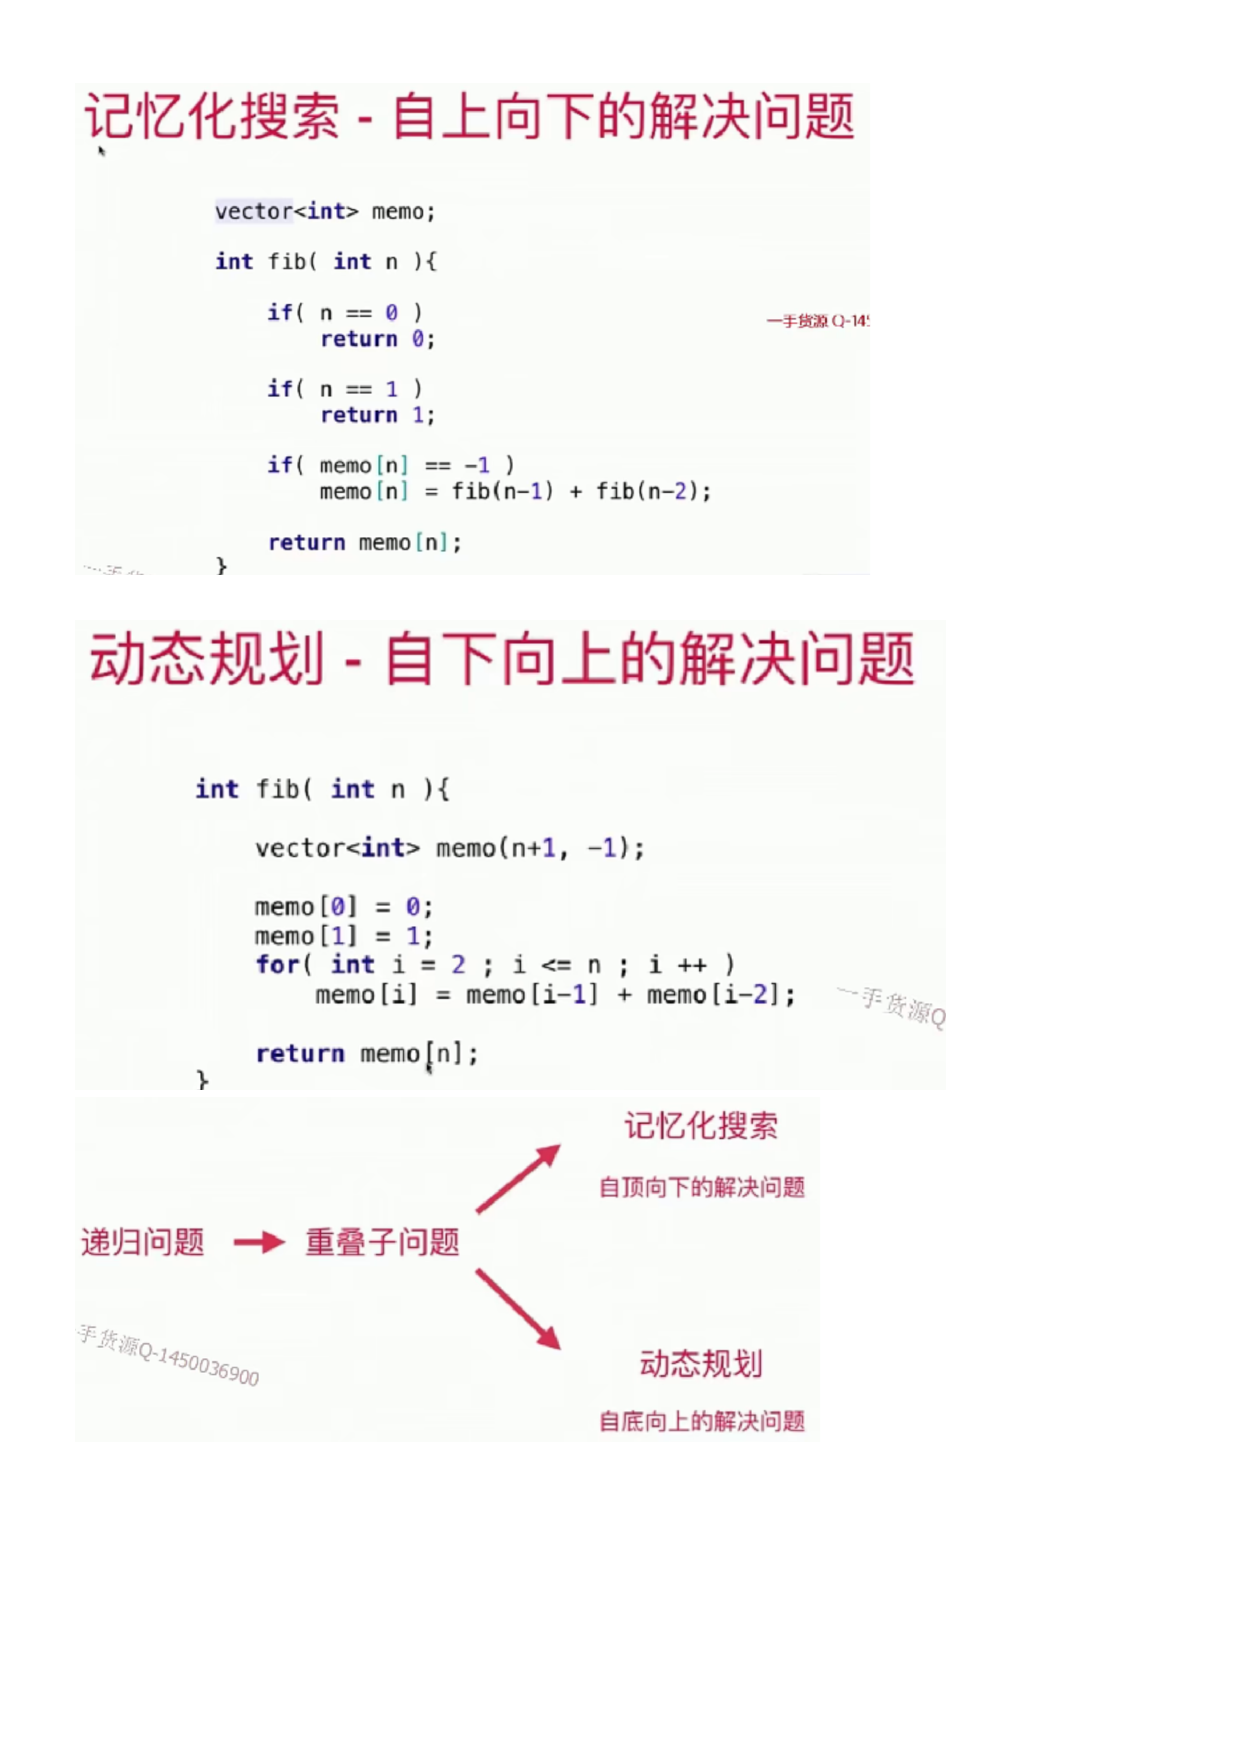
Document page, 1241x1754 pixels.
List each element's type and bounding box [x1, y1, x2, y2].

picture [75, 620, 946, 1090]
picture [75, 83, 871, 575]
picture [75, 1097, 821, 1442]
